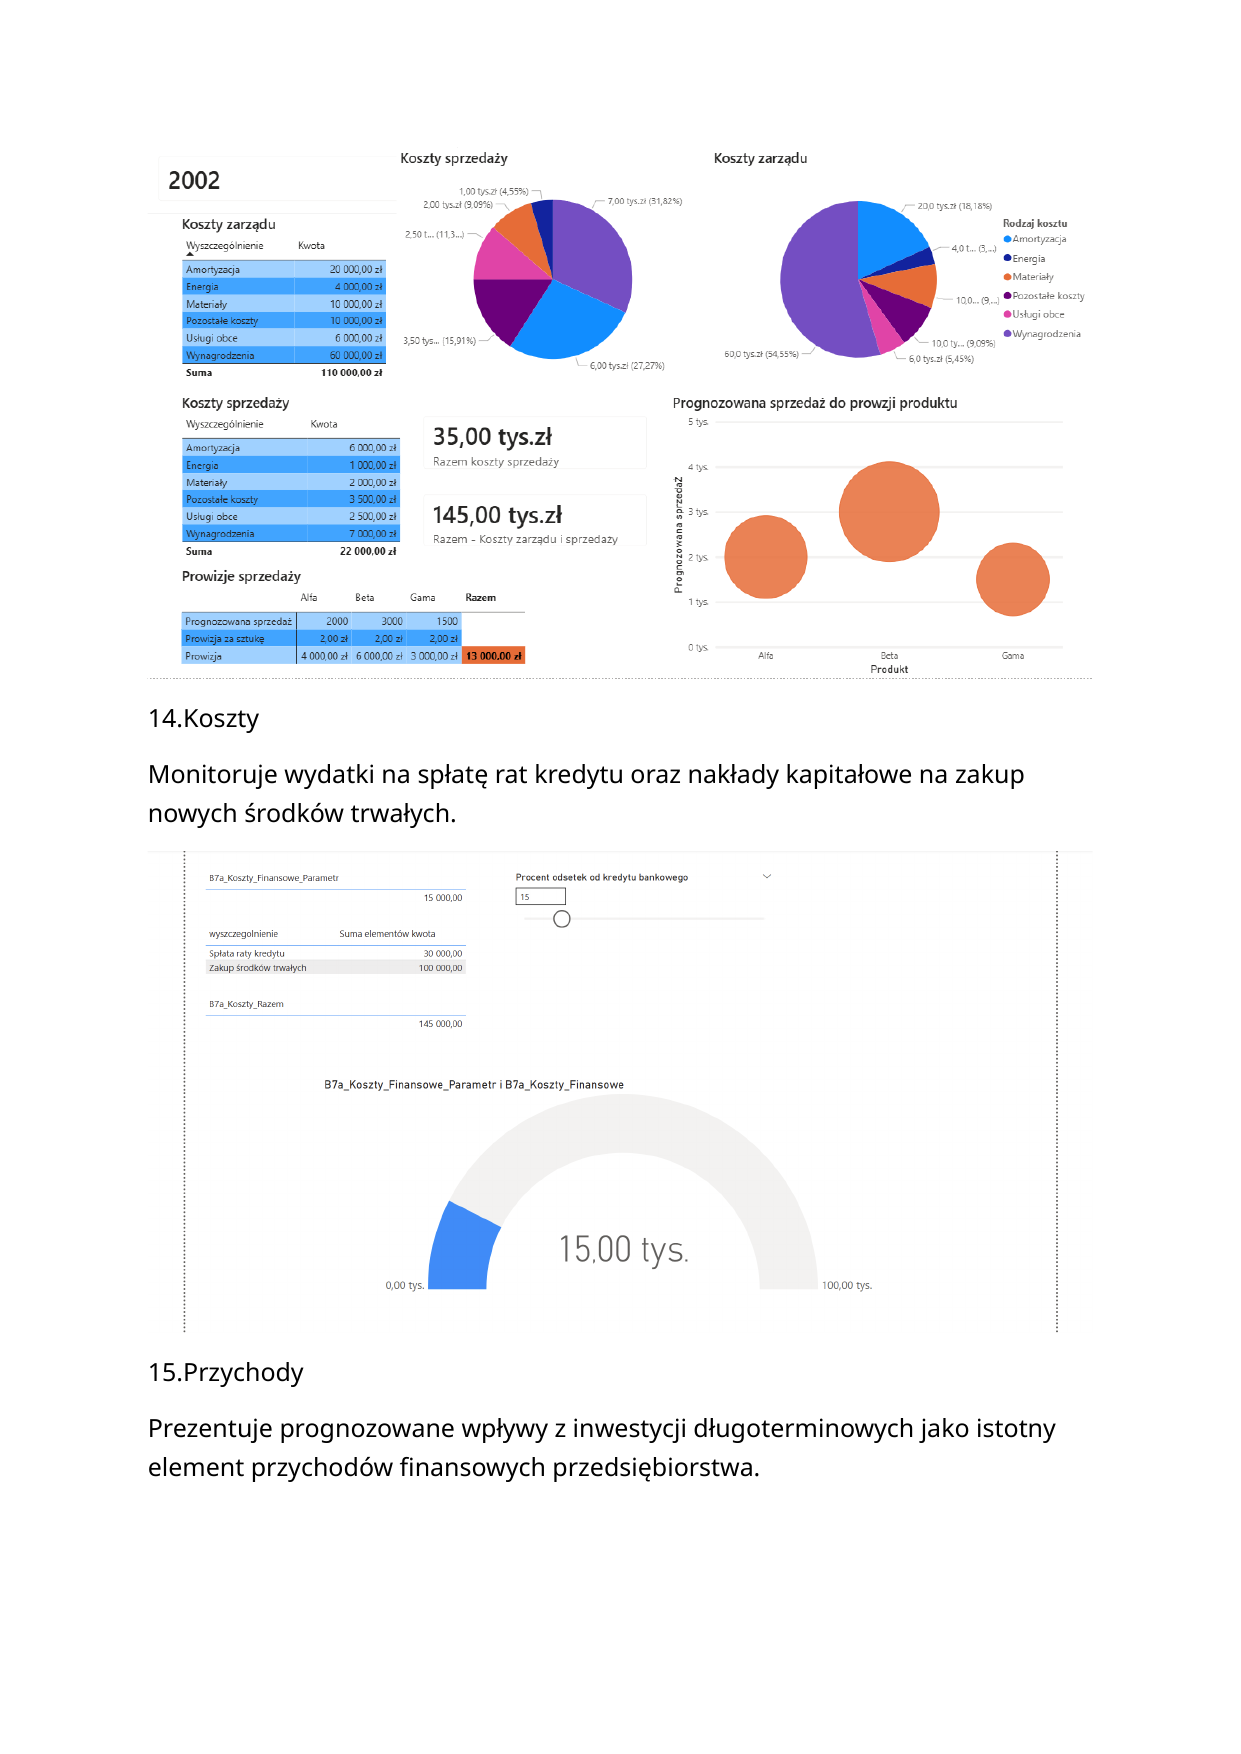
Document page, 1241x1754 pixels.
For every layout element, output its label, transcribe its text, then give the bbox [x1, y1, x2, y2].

picture [147, 147, 1093, 679]
text Monitoruje wydatki na spłatę rat kredytu oraz nakłady kapitałowe na zakup nowych środków trwałych. [148, 756, 1093, 829]
picture [147, 851, 1093, 1333]
text 14.Koszty [148, 700, 1093, 734]
text Prezentuje prognozowane wpływy z inwestycji długoterminowych jako istotny element przychodów finansowych przedsiębiorstwa. [148, 1411, 1093, 1484]
text 15.Przychody [148, 1355, 1093, 1389]
